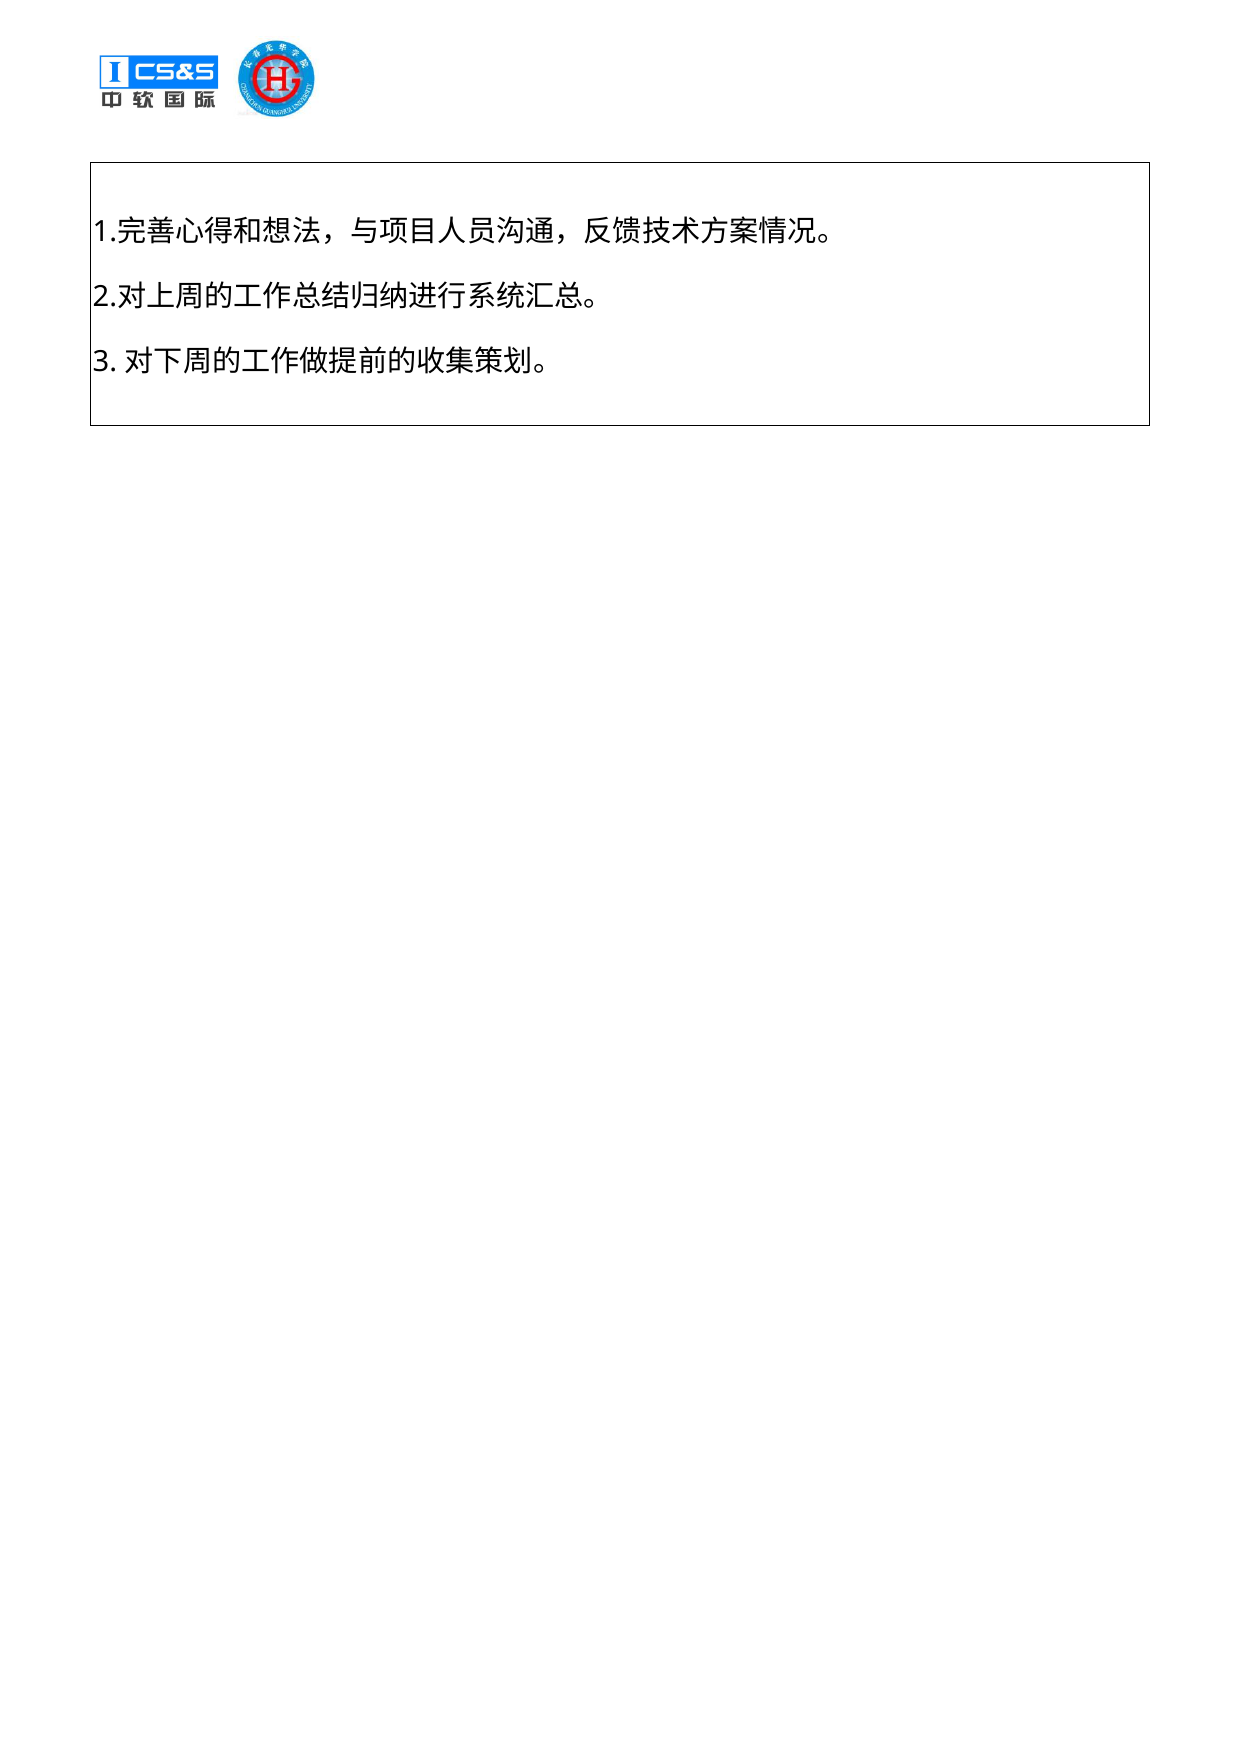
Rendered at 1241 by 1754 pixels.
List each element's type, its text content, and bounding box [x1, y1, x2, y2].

table_cell 1.完善心得和想法，与项目人员沟通，反馈技术方案情况。 2.对上周的工作总结归纳进行系统汇总。 3. 对下周的工作做提前的收集策划。 [91, 163, 1149, 424]
picture [233, 36, 320, 119]
